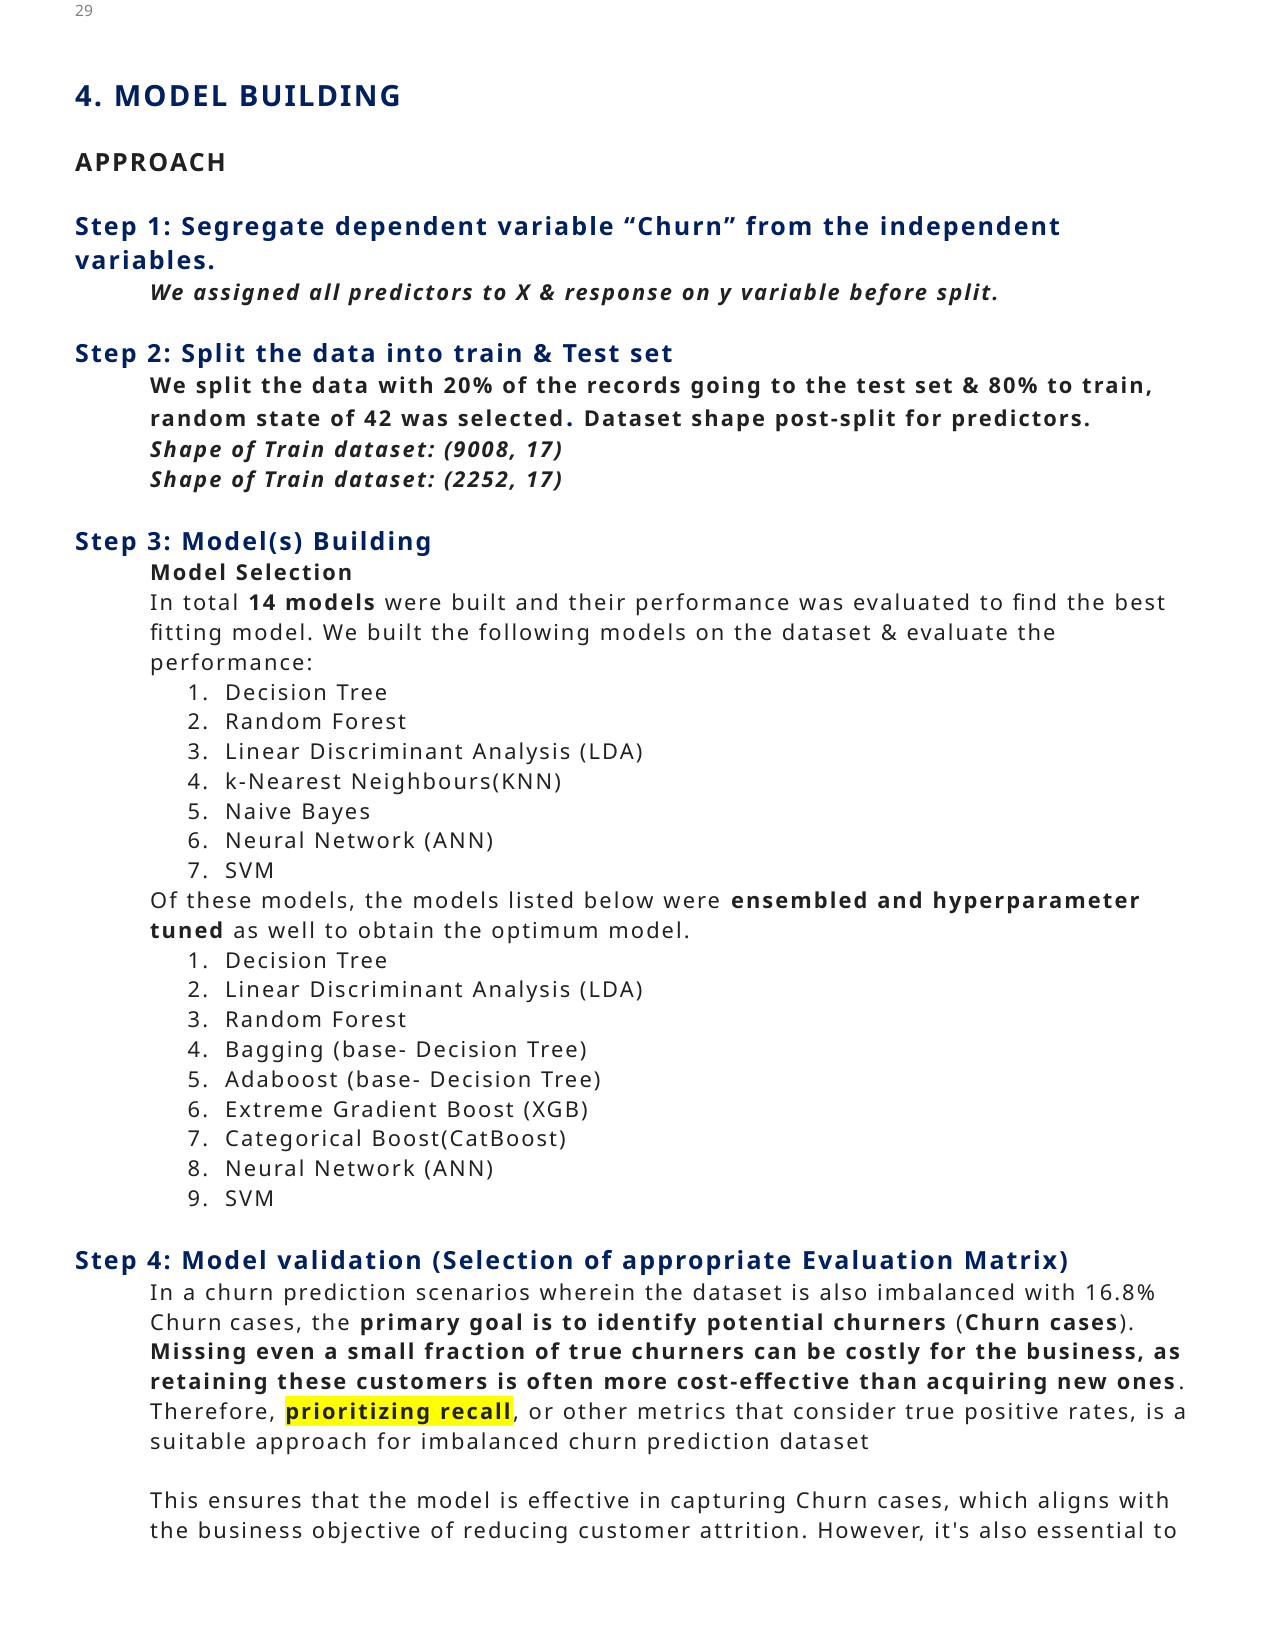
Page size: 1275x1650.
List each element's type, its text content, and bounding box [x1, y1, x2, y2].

subtitle We assigned all predictors to X & response on y variable before split. [150, 276, 1200, 306]
list Neural Network (ANN) [187, 1153, 1200, 1183]
list Adaboost (base- Decision Tree) [187, 1064, 1200, 1094]
subtitle We split the data with 20% of the records going to the test set & 80% to train, random state of 42 was selected. Dataset shape post-split for predictors. [150, 370, 1200, 434]
list Linear Discriminant Analysis (LDA) [187, 736, 1200, 766]
list Decision Tree [187, 677, 1200, 706]
text In total 14 models were built and their performance was evaluated to find the best fitting model. We built the following models on the dataset & evaluate the performance: [150, 587, 1200, 677]
list Decision Tree [187, 945, 1200, 974]
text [150, 1485, 1200, 1545]
list Random Forest [187, 706, 1200, 736]
list Categorical Boost(CatBoost) [187, 1123, 1200, 1153]
subtitle 4. Model Building [75, 75, 1200, 115]
subtitle Step 4: Model validation (Selection of appropriate Evaluation Matrix) [75, 1243, 1200, 1277]
text In a churn prediction scenarios wherein the dataset is also imbalanced with 16.8% Churn cases, the primary goal is to identify potential churners (Churn cases). Missing even a small fraction of true churners can be costly for the business, as retaining these customers is often more cost-effective than acquiring new ones. Therefore, prioritizing recall, or other metrics that consider true positive rates, is a suitable approach for imbalanced churn prediction dataset [150, 1277, 1200, 1455]
subtitle Shape of Train dataset: (2252, 17) [150, 464, 1200, 493]
subtitle Model Selection [150, 557, 1200, 587]
subtitle Step 2: Split the data into train & Test set [75, 336, 1200, 370]
list Linear Discriminant Analysis (LDA) [187, 974, 1200, 1004]
subtitle Shape of Train dataset: (9008, 17) [150, 434, 1200, 464]
list Naive Bayes [187, 796, 1200, 826]
subtitle APPROACH [75, 144, 1200, 178]
list Bagging (base- Decision Tree) [187, 1034, 1200, 1064]
list SVM [187, 1183, 1200, 1213]
list Random Forest [187, 1004, 1200, 1034]
subtitle Step 1: Segregate dependent variable “Churn” from the independent variables. [75, 208, 1200, 276]
list Neural Network (ANN) [187, 826, 1200, 855]
text Of these models, the models listed below were ensembled and hyperparameter tuned as well to obtain the optimum model. [150, 885, 1200, 945]
list k-Nearest Neighbours(KNN) [187, 766, 1200, 796]
subtitle Step 3: Model(s) Building [75, 523, 1200, 557]
list SVM [187, 855, 1200, 885]
list Extreme Gradient Boost (XGB) [187, 1094, 1200, 1123]
